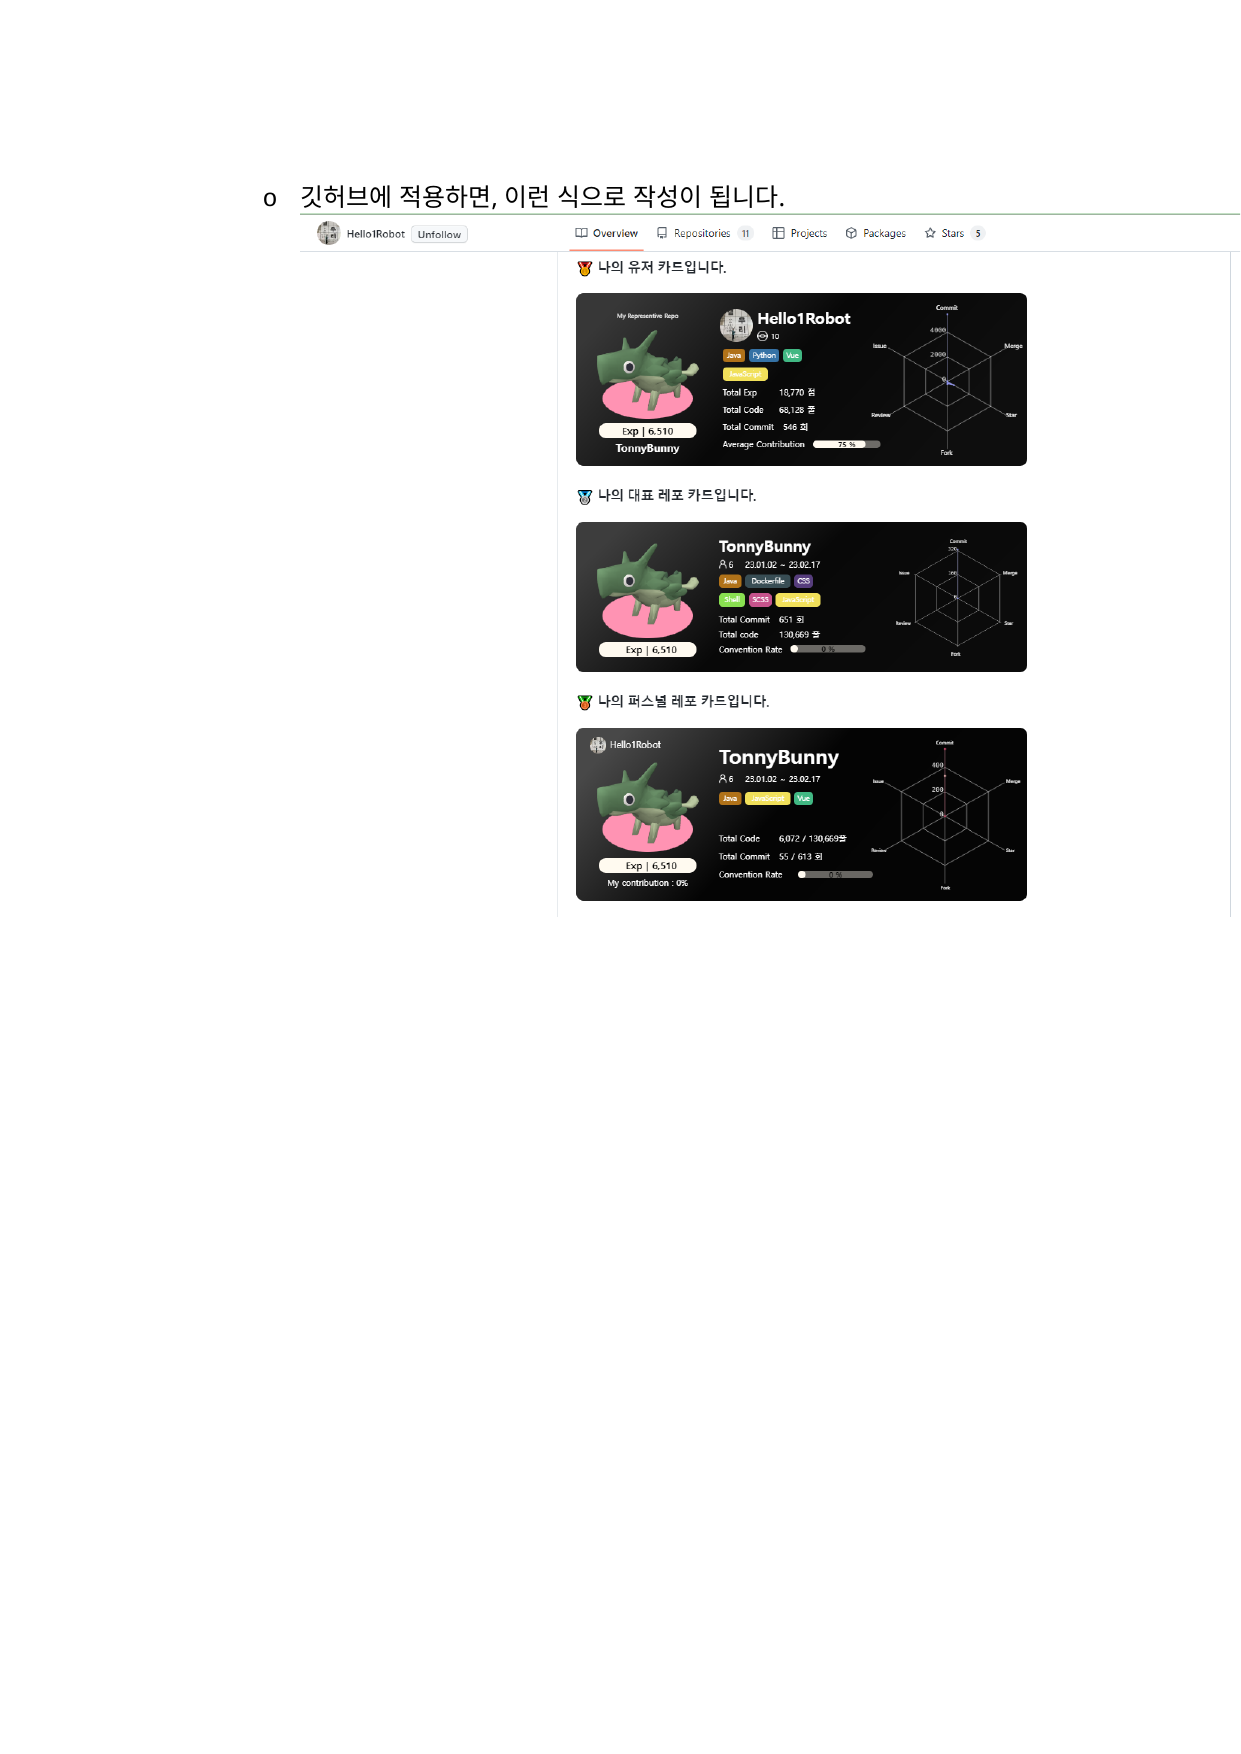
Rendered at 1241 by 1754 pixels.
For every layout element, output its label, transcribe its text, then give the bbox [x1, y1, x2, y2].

picture [300, 213, 1241, 917]
